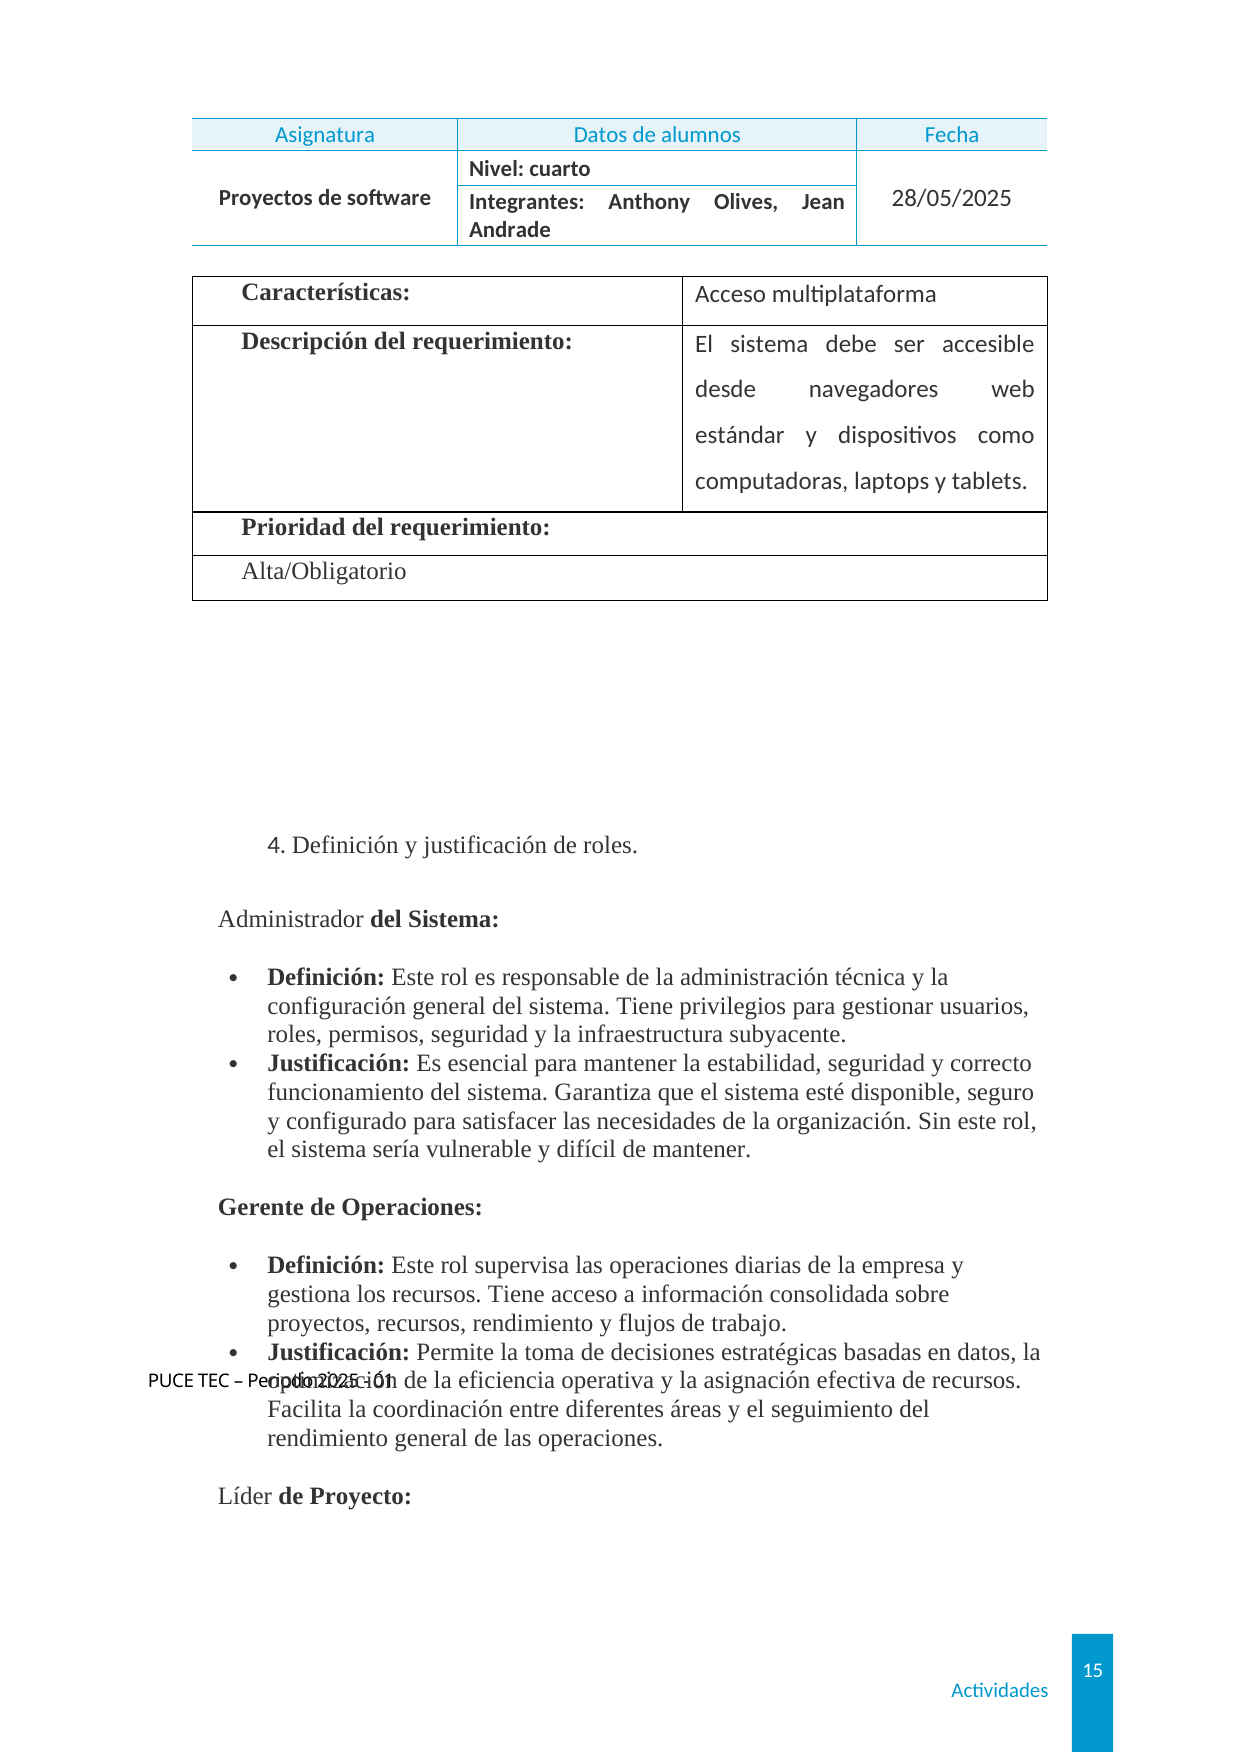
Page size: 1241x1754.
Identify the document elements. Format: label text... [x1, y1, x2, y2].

text  Administrador del Sistema: [192, 904, 1048, 933]
text  Líder de Proyecto: [192, 1481, 1048, 1509]
table_cell Descripción del requerimiento: [193, 326, 682, 511]
table_cell [683, 277, 1047, 325]
text  Gerente de Operaciones: [192, 1192, 1048, 1221]
table_cell Alta/Obligatorio [193, 556, 1047, 599]
list Justificación: Es esencial para mantener la estabilidad, seguridad y correcto funcionamiento del sistema. Garantiza que el sistema esté disponible, seguro y configurado para satisfacer las necesidades de la organización. Sin este rol, el sistema sería vulnerable y difícil de mantener. [229, 1048, 1048, 1163]
list 4. Definición y justificación de roles. [267, 829, 1048, 860]
list Definición: Este rol supervisa las operaciones diarias de la empresa y gestiona los recursos. Tiene acceso a información consolidada sobre proyectos, recursos, rendimiento y flujos de trabajo. [229, 1250, 1048, 1337]
table_cell [683, 326, 1047, 511]
list Definición: Este rol es responsable de la administración técnica y la configuración general del sistema. Tiene privilegios para gestionar usuarios, roles, permisos, seguridad y la infraestructura subyacente. [229, 962, 1048, 1048]
list Justificación: Permite la toma de decisiones estratégicas basadas en datos, la optimización de la eficiencia operativa y la asignación efectiva de recursos. Facilita la coordinación entre diferentes áreas y el seguimiento del rendimiento general de las operaciones. [229, 1337, 1048, 1452]
table_cell Prioridad del requerimiento: [193, 513, 1047, 555]
table_cell Características: [193, 277, 682, 325]
